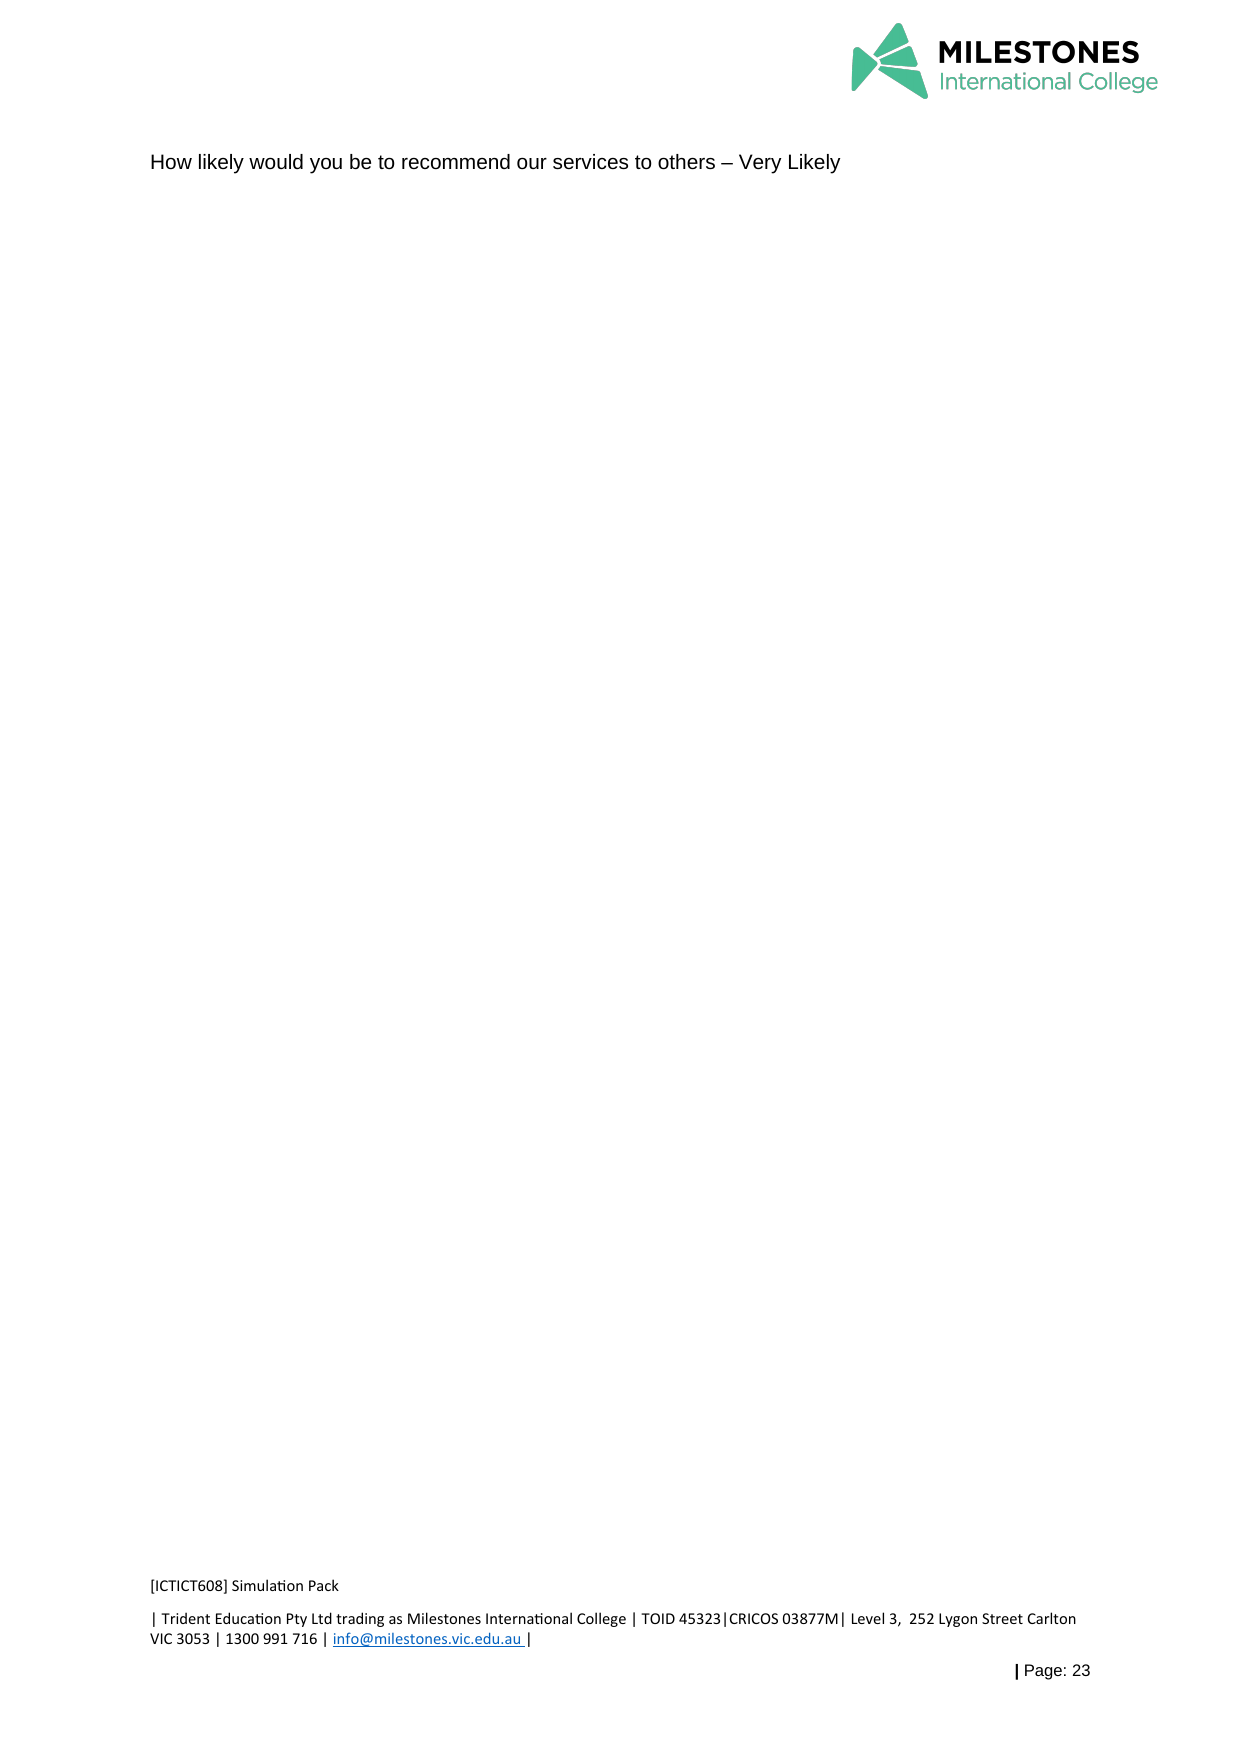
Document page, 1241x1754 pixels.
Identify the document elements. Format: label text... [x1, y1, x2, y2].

picture [851, 23, 1158, 99]
text How likely would you be to recommend our services to others – Very Likely [150, 150, 1090, 174]
